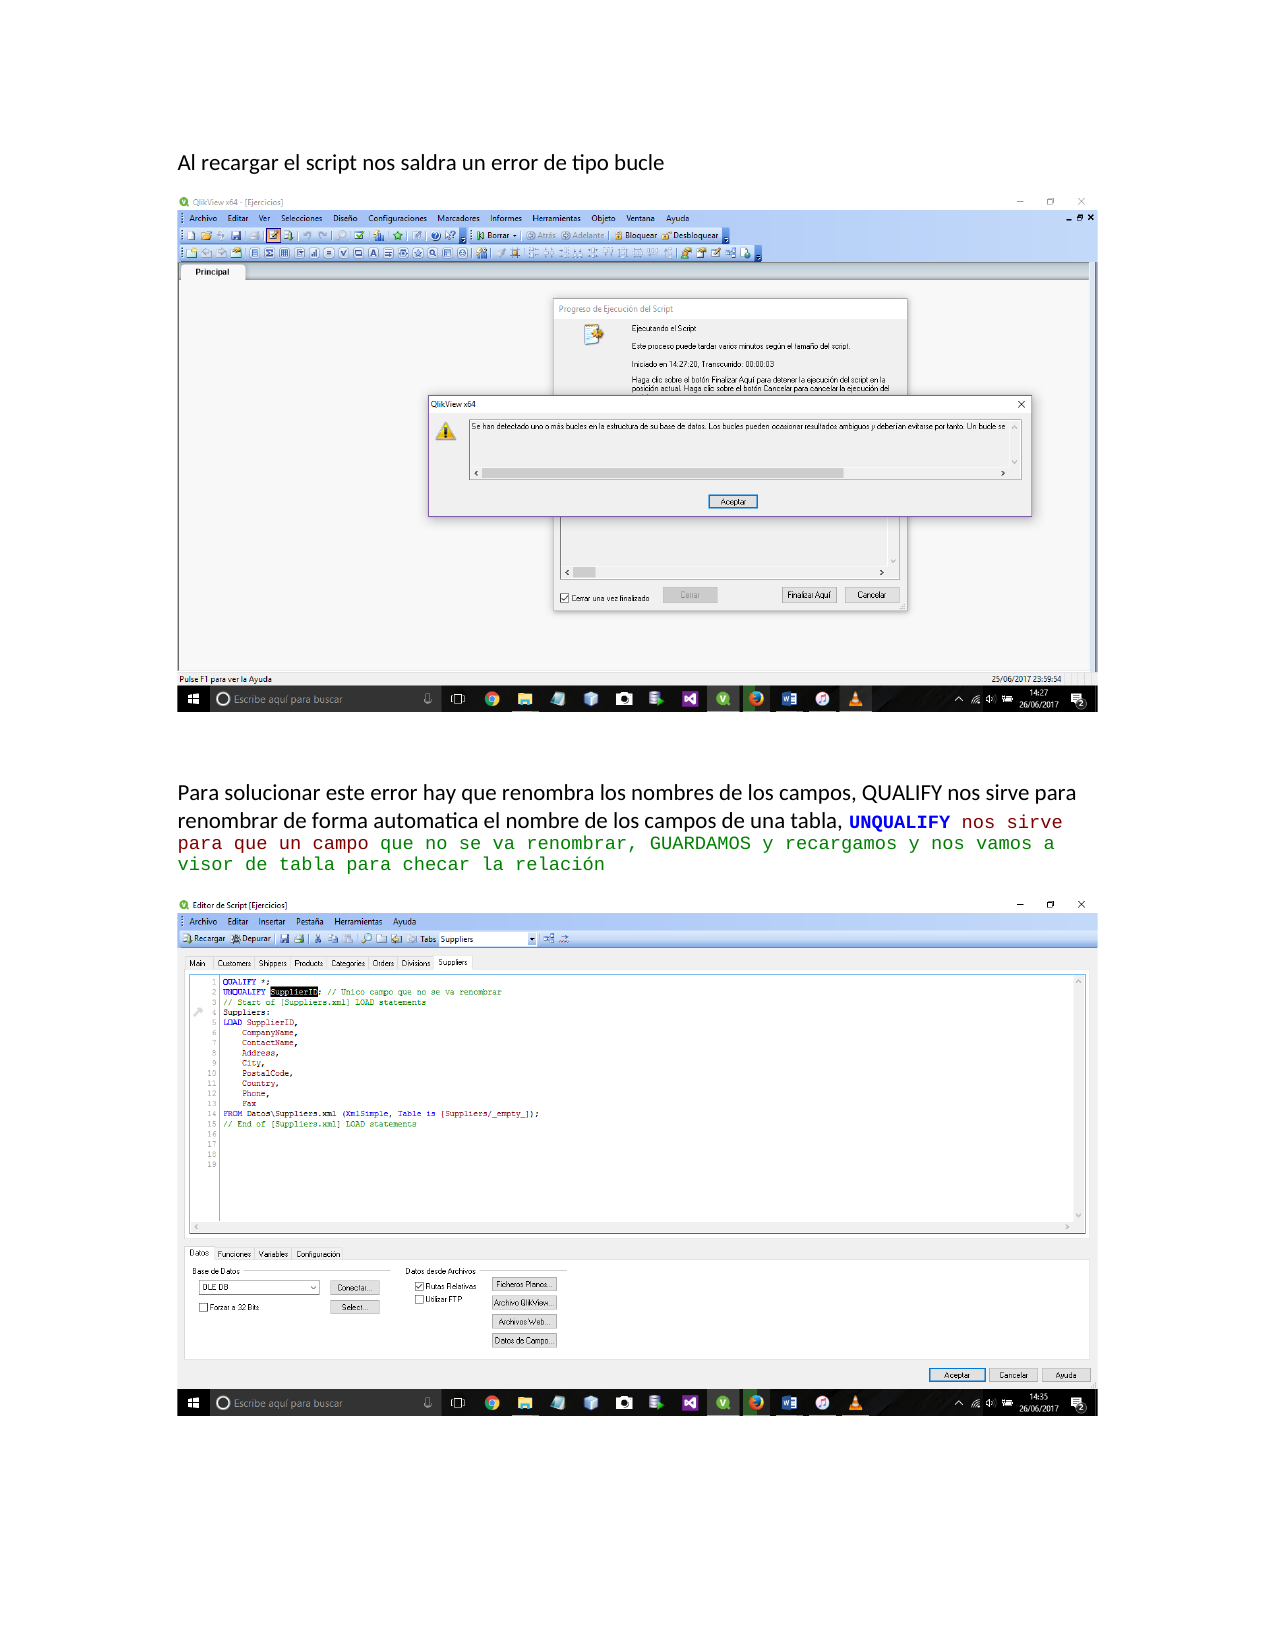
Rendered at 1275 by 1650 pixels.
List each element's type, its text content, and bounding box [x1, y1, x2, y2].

text Al recargar el script nos saldra un error de tipo bucle [177, 148, 1098, 176]
picture [177, 897, 1098, 1416]
picture [177, 194, 1098, 712]
text Para solucionar este error hay que renombra los nombres de los campos, QUALIFY nos sirve para renombrar de forma automatica el nombre de los campos de una tabla, UNQUALIFY nos sirve para que un campo que no se va renombrar, GUARDAMOS y recargamos y nos vamos a visor de tabla para checar la relación [177, 778, 1098, 876]
